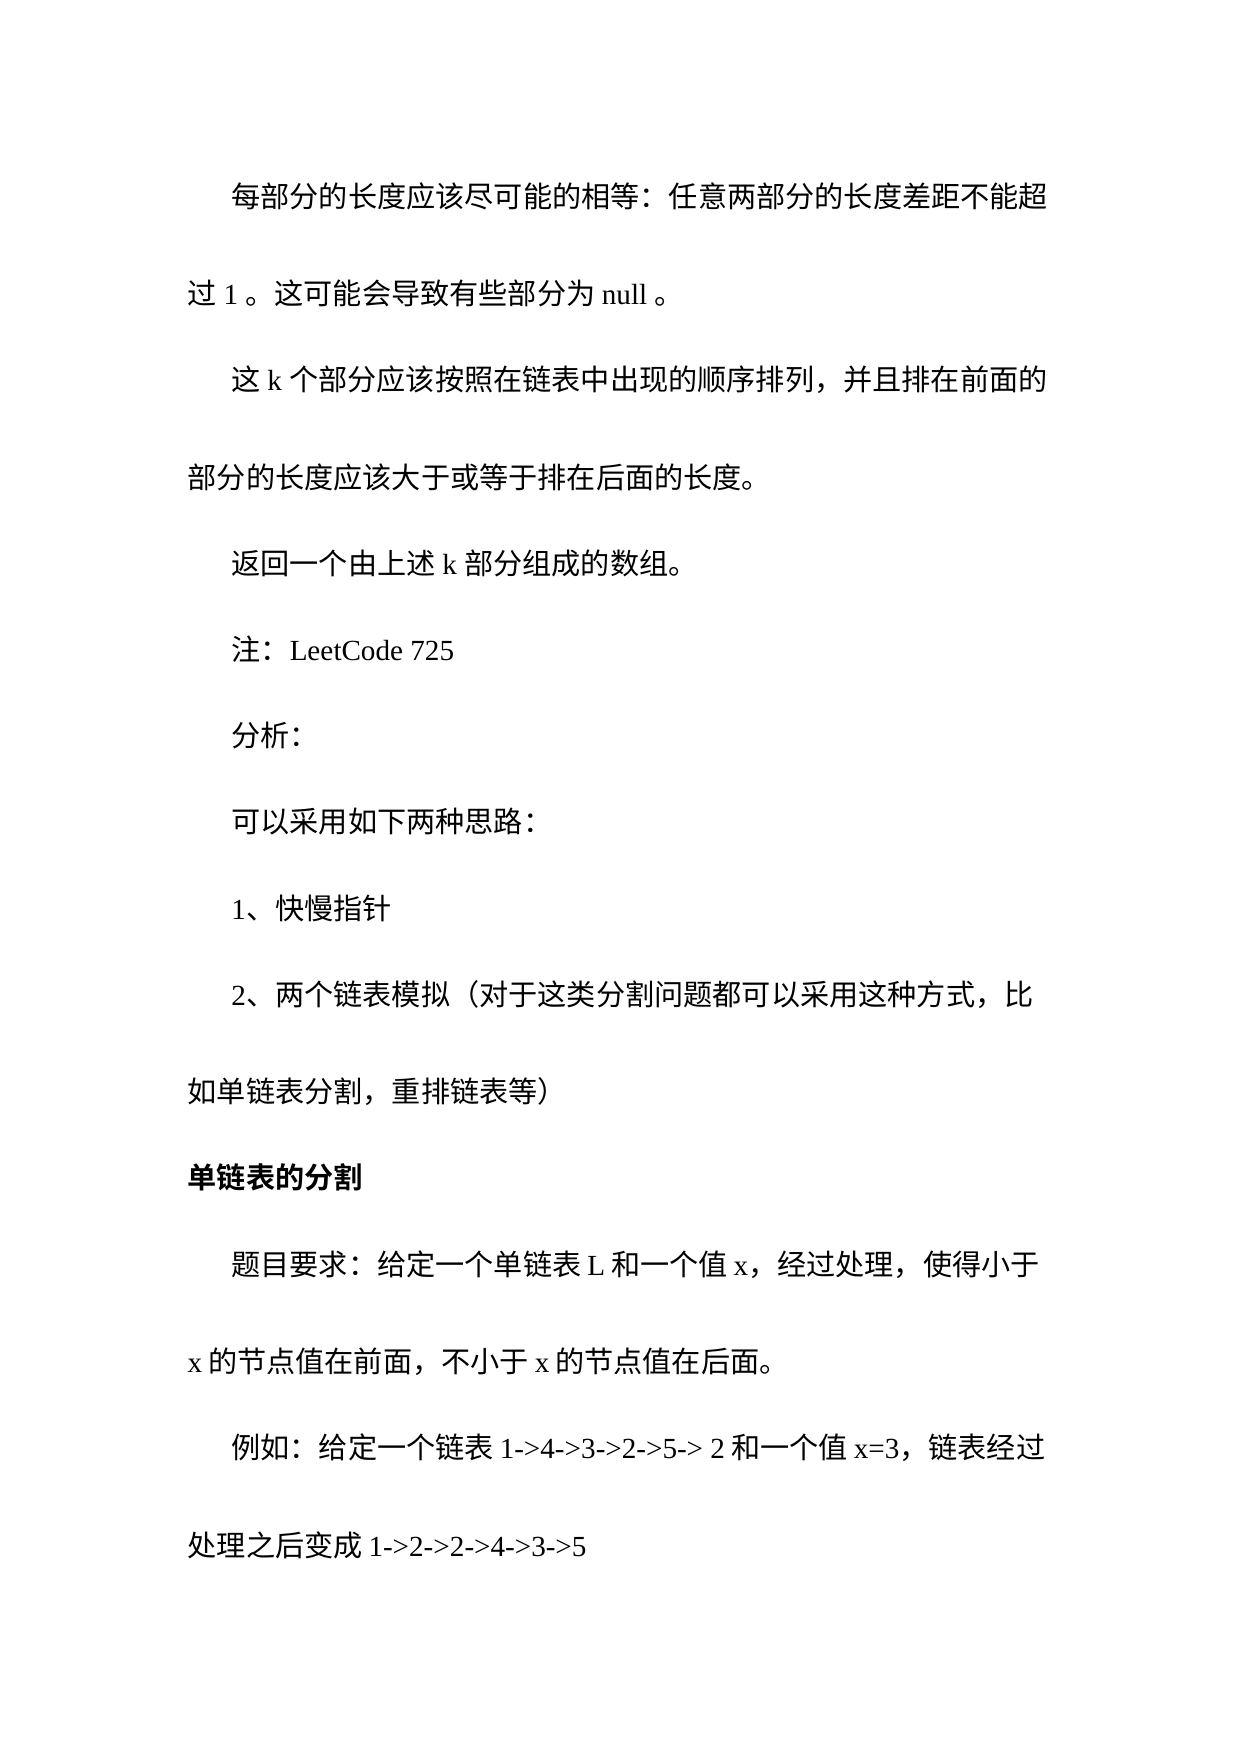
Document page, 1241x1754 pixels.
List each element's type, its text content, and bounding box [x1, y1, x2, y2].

text 这 k 个部分应该按照在链表中出现的顺序排列，并且排在前面的部分的长度应该大于或等于排在后面的长度。 [187, 346, 1053, 508]
subtitle 单链表的分割 [187, 1144, 1053, 1209]
text 注：LeetCode 725 [187, 615, 1053, 680]
text 题目要求：给定一个单链表L和一个值x，经过处理，使得小于x的节点值在前面，不小于x的节点值在后面。 [187, 1230, 1053, 1392]
text 返回一个由上述 k 部分组成的数组。 [187, 529, 1053, 594]
text 分析： [187, 702, 1053, 767]
text 1、快慢指针 [187, 874, 1053, 939]
text 例如：给定一个链表1->4->3->2->5-> 2和一个值x=3，链表经过处理之后变成1->2->2->4->3->5 [187, 1413, 1053, 1576]
text 可以采用如下两种思路： [187, 788, 1053, 853]
text 2、两个链表模拟（对于这类分割问题都可以采用这种方式，比如单链表分割，重排链表等） [187, 960, 1053, 1122]
text 每部分的长度应该尽可能的相等：任意两部分的长度差距不能超过 1 。这可能会导致有些部分为 null 。 [187, 162, 1053, 324]
